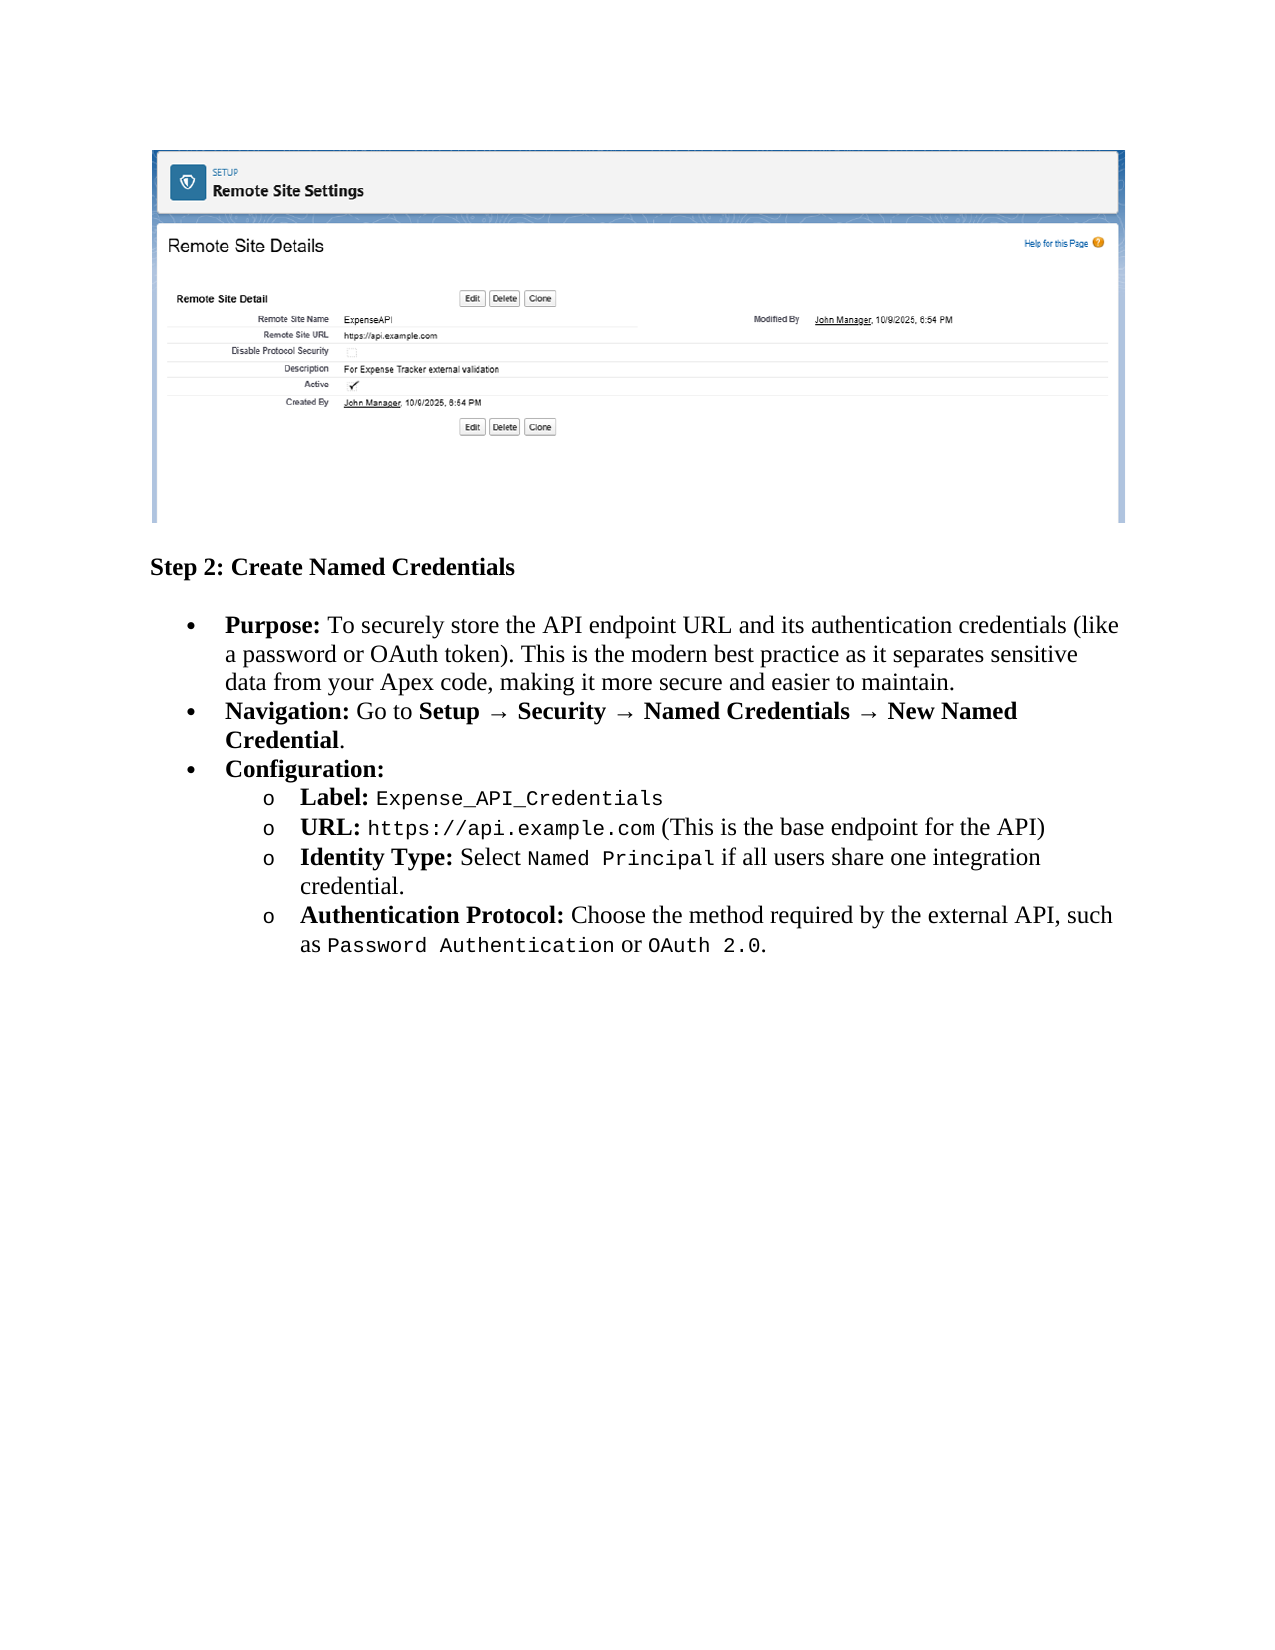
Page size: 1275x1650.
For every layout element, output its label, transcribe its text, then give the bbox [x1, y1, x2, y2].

list Label: Expense_API_Credentials [262, 782, 1125, 812]
text Step 2: Create Named Credentials [150, 552, 1125, 581]
list Navigation: Go to Setup → Security → Named Credentials → New Named Credential. [187, 696, 1125, 754]
list Identity Type: Select Named Principal if all users share one integration credential. [262, 842, 1125, 900]
list URL: https://api.example.com (This is the base endpoint for the API) [262, 812, 1125, 842]
list Purpose: To securely store the API endpoint URL and its authentication credentials (like a password or OAuth token). This is the modern best practice as it separates sensitive data from your Apex code, making it more secure and easier to maintain. [187, 610, 1125, 696]
list Authentication Protocol: Choose the method required by the external API, such as Password Authentication or OAuth 2.0. [262, 900, 1125, 959]
list Configuration: [187, 754, 1125, 782]
picture [150, 150, 1125, 523]
